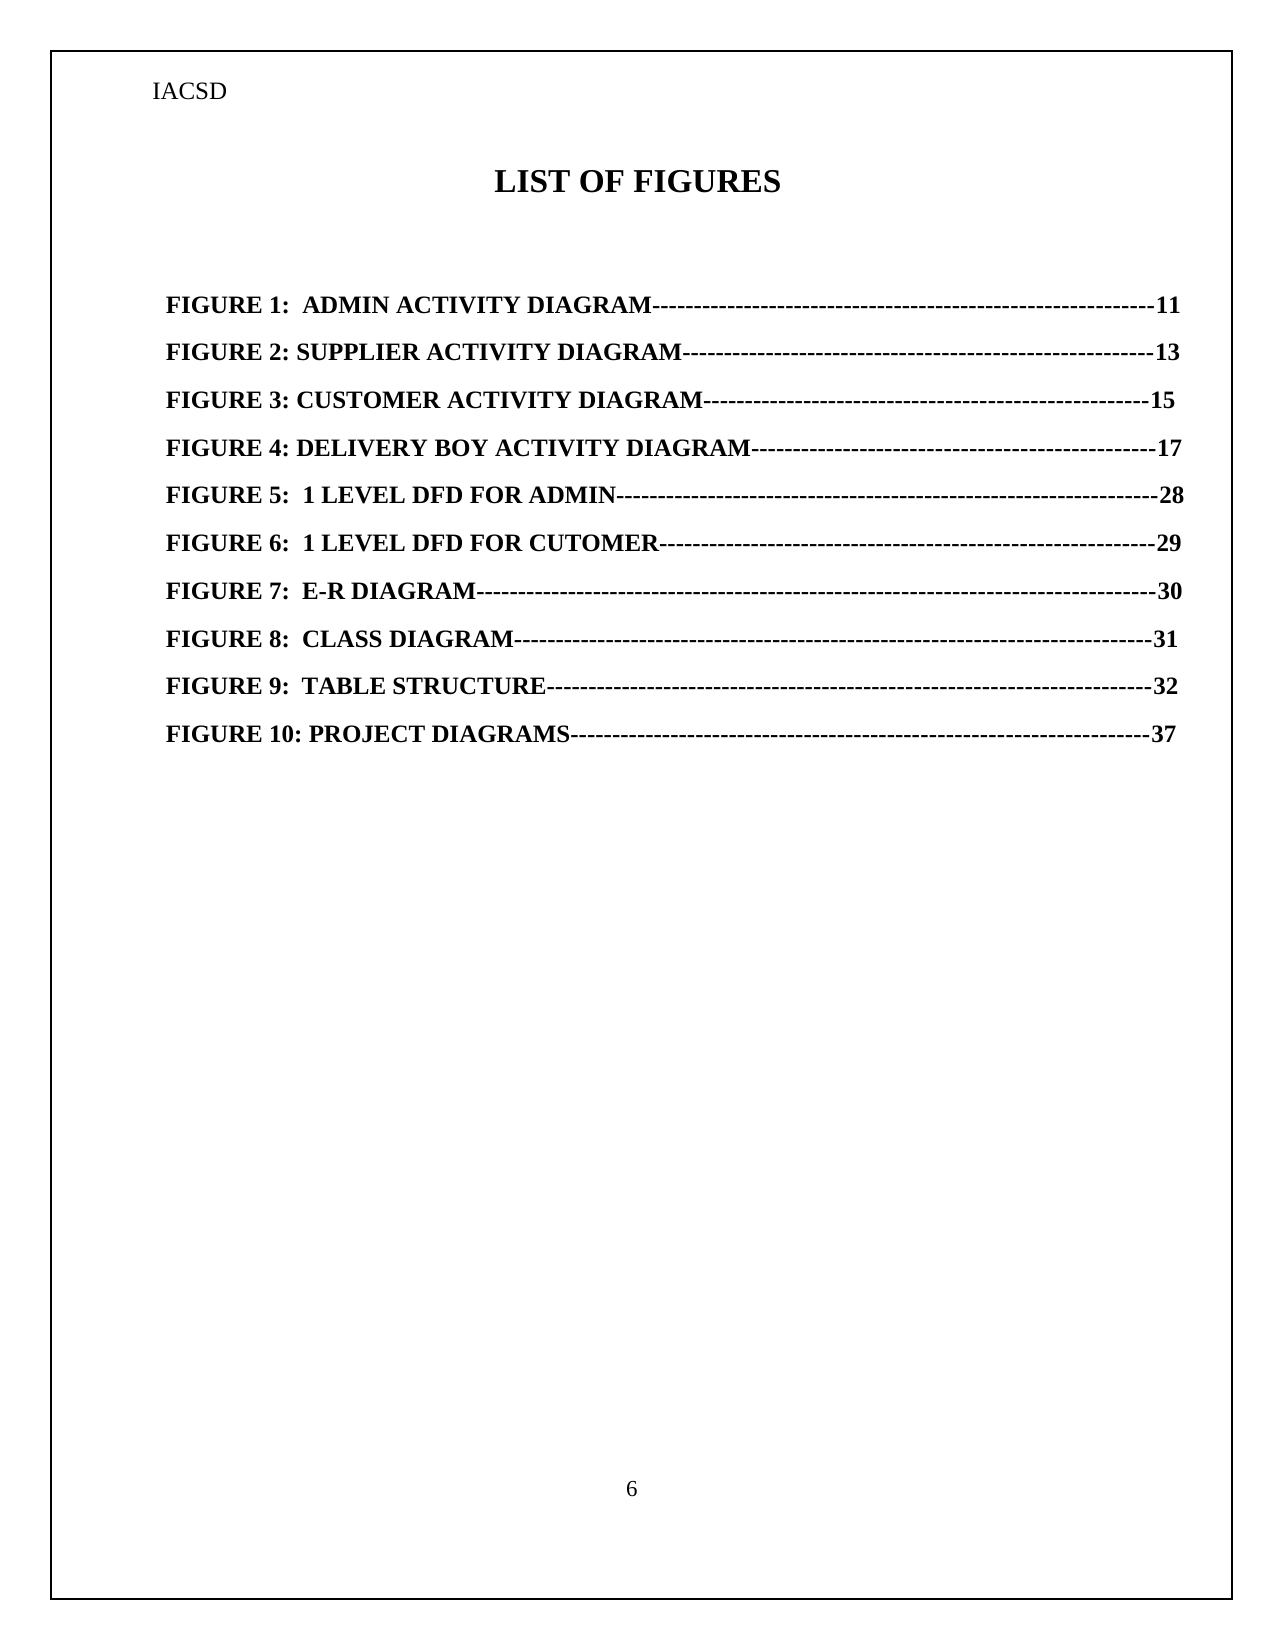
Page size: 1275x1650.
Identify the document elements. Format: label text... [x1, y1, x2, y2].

text FIGURE 9: TABLE STRUCTURE 32 [166, 671, 1231, 700]
text FIGURE 6: 1 LEVEL DFD FOR CUTOMER 29 [166, 528, 1231, 557]
text FIGURE 2: SUPPLIER ACTIVITY DIAGRAM 13 [166, 337, 1231, 366]
text FIGURE 8: CLASS DIAGRAM 31 [166, 624, 1231, 652]
text FIGURE 3: CUSTOMER ACTIVITY DIAGRAM 15 [166, 385, 1231, 414]
text FIGURE 7: E-R DIAGRAM 30 [166, 576, 1231, 605]
text FIGURE 5: 1 LEVEL DFD FOR ADMIN 28 [166, 481, 1231, 509]
text FIGURE 4: DELIVERY BOY ACTIVITY DIAGRAM 17 [166, 433, 1231, 462]
text FIGURE 10: PROJECT DIAGRAMS 37 [166, 719, 1231, 748]
text LIST OF FIGURES [218, 161, 1057, 200]
text FIGURE 1: ADMIN ACTIVITY DIAGRAM 11 [166, 290, 1231, 318]
